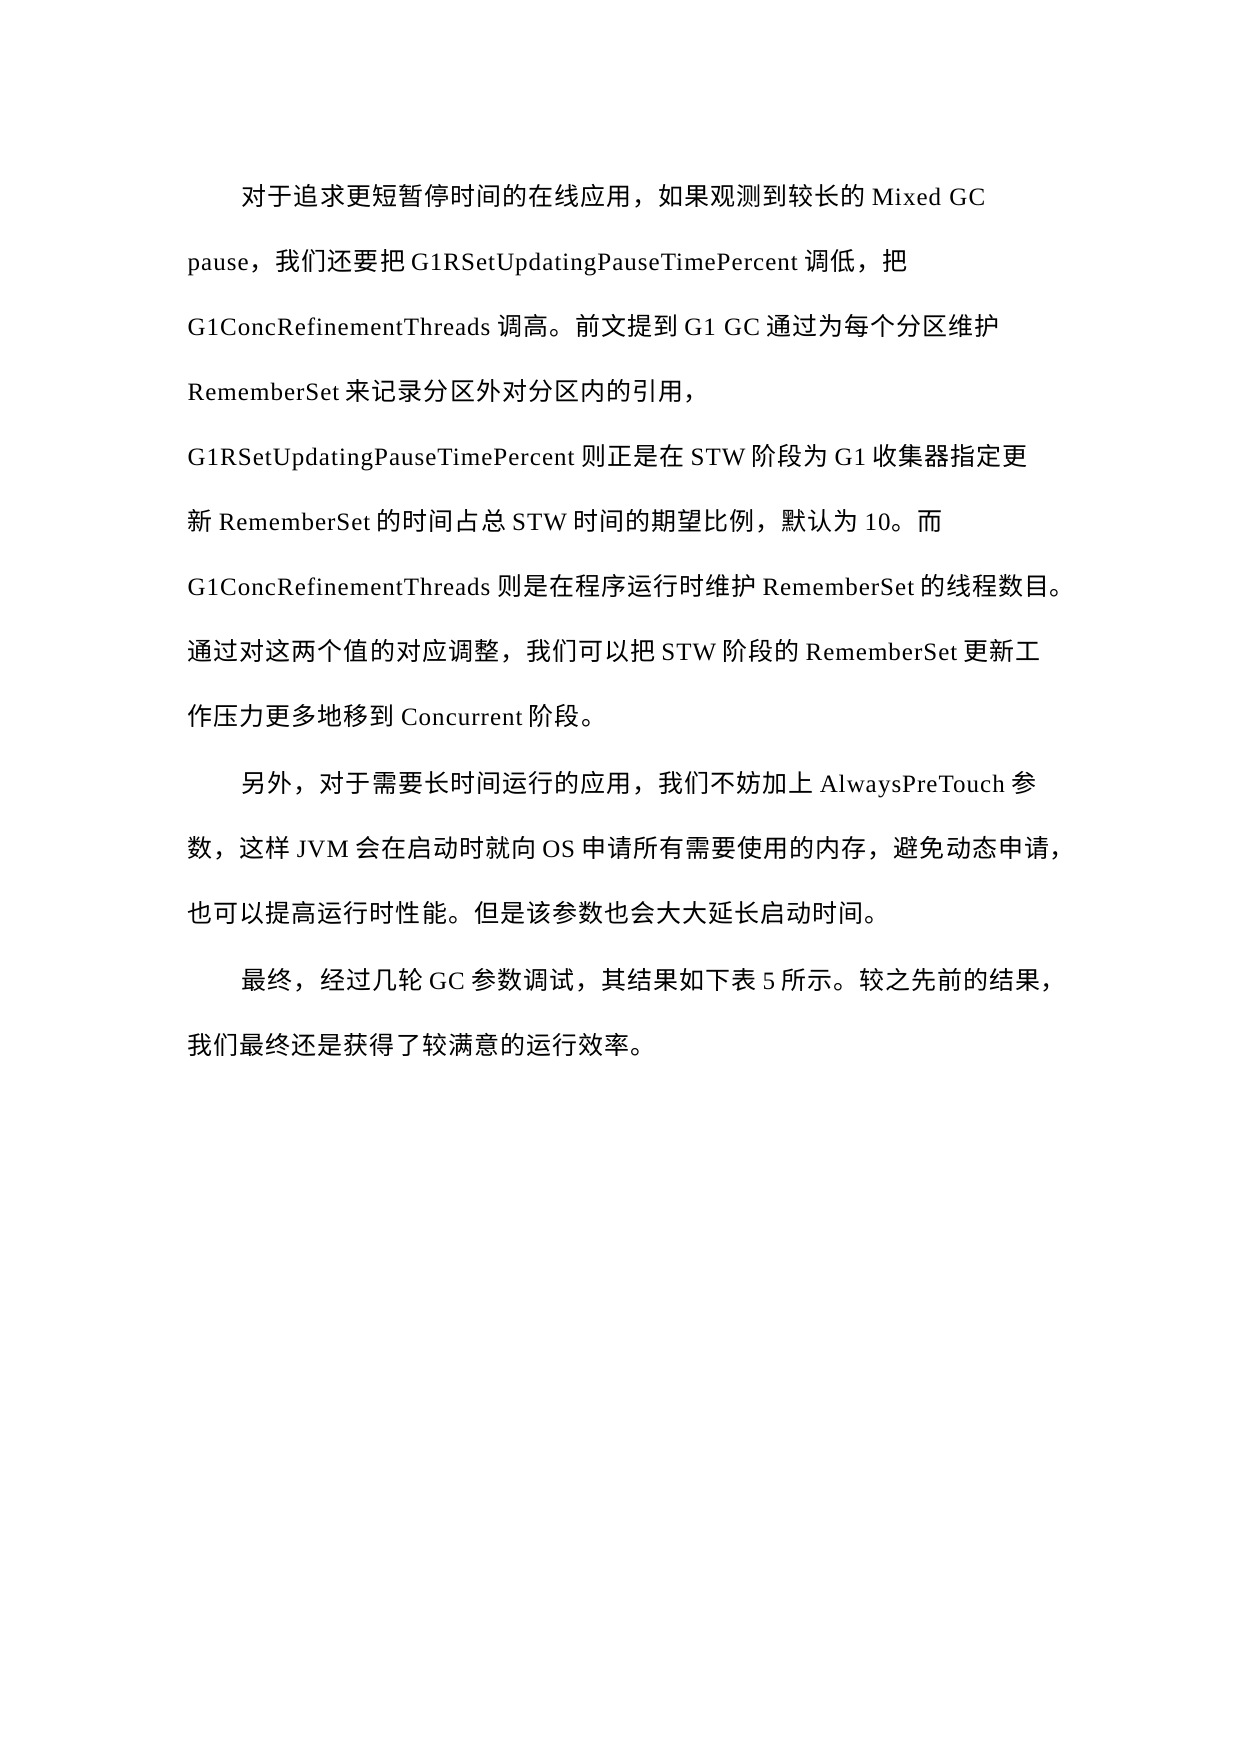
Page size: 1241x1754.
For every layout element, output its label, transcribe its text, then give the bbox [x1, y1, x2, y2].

text 对于追求更短暂停时间的在线应用，如果观测到较长的Mixed GC pause，我们还要把G1RSetUpdatingPauseTimePercent调低，把G1ConcRefinementThreads调高。前文提到G1 GC通过为每个分区维护RememberSet来记录分区外对分区内的引用，G1RSetUpdatingPauseTimePercent则正是在STW阶段为G1收集器指定更新RememberSet的时间占总STW时间的期望比例，默认为10。而G1ConcRefinementThreads则是在程序运行时维护RememberSet的线程数目。通过对这两个值的对应调整，我们可以把STW阶段的RememberSet更新工作压力更多地移到Concurrent阶段。 [187, 162, 1053, 747]
text 最终，经过几轮GC参数调试，其结果如下表5所示。较之先前的结果，我们最终还是获得了较满意的运行效率。 [187, 946, 1053, 1076]
text 另外，对于需要长时间运行的应用，我们不妨加上AlwaysPreTouch参数，这样JVM会在启动时就向OS申请所有需要使用的内存，避免动态申请，也可以提高运行时性能。但是该参数也会大大延长启动时间。 [187, 749, 1053, 944]
